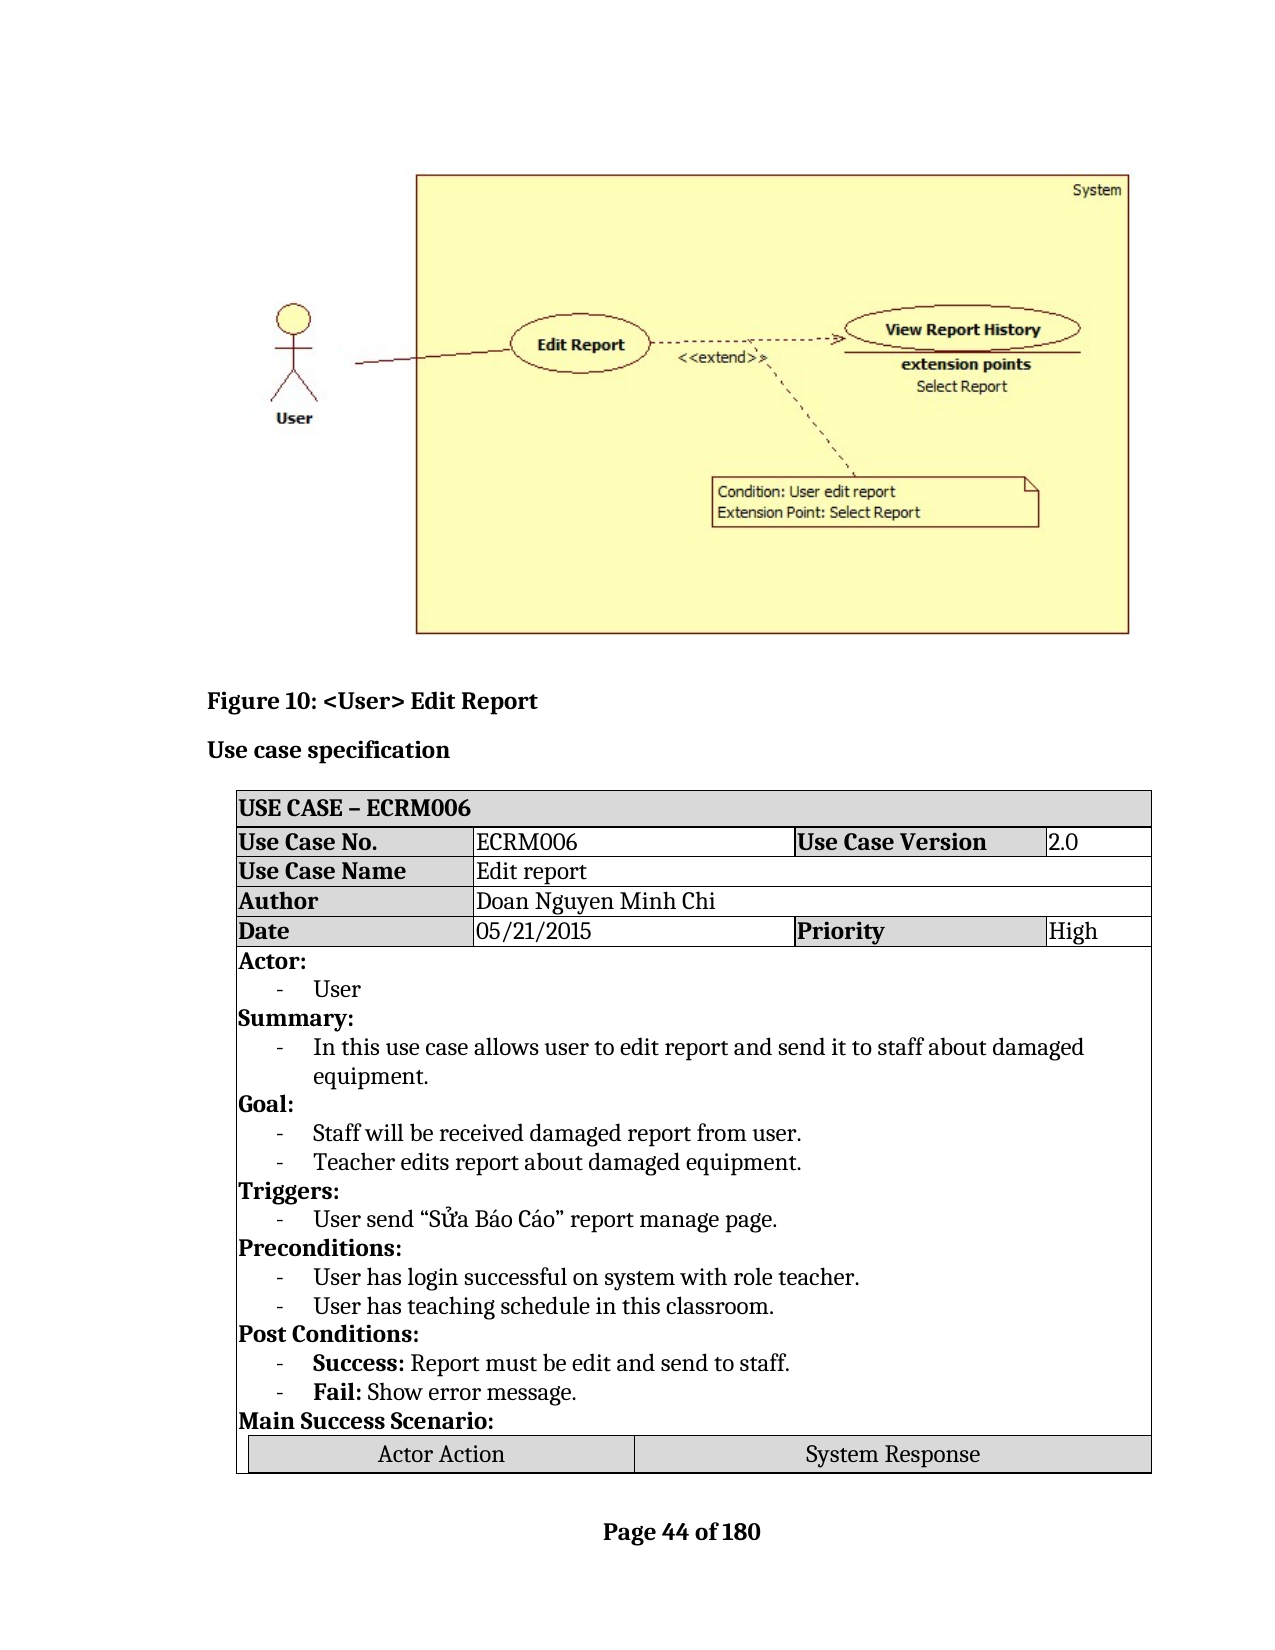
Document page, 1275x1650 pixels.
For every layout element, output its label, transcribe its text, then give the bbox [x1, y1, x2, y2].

table_cell Use Case No. [237, 828, 473, 856]
table_cell Doan Nguyen Minh Chi [474, 887, 1151, 916]
picture [206, 147, 1157, 662]
table_cell Use Case Name [237, 857, 473, 886]
table_cell Use Case Version [796, 828, 1046, 856]
table_cell High [1047, 917, 1151, 946]
text Use case specification [207, 736, 1157, 765]
table_header USE CASE – ECRM006 [237, 791, 1151, 826]
table_cell Priority [796, 917, 1046, 946]
table_cell Date [237, 917, 473, 946]
table_cell 05/21/2015 [474, 917, 794, 946]
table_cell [237, 947, 1151, 1473]
table_cell 2.0 [1047, 828, 1151, 856]
table_cell Author [237, 887, 473, 916]
table_cell Edit report [474, 857, 1151, 886]
table_cell ECRM006 [474, 828, 794, 856]
